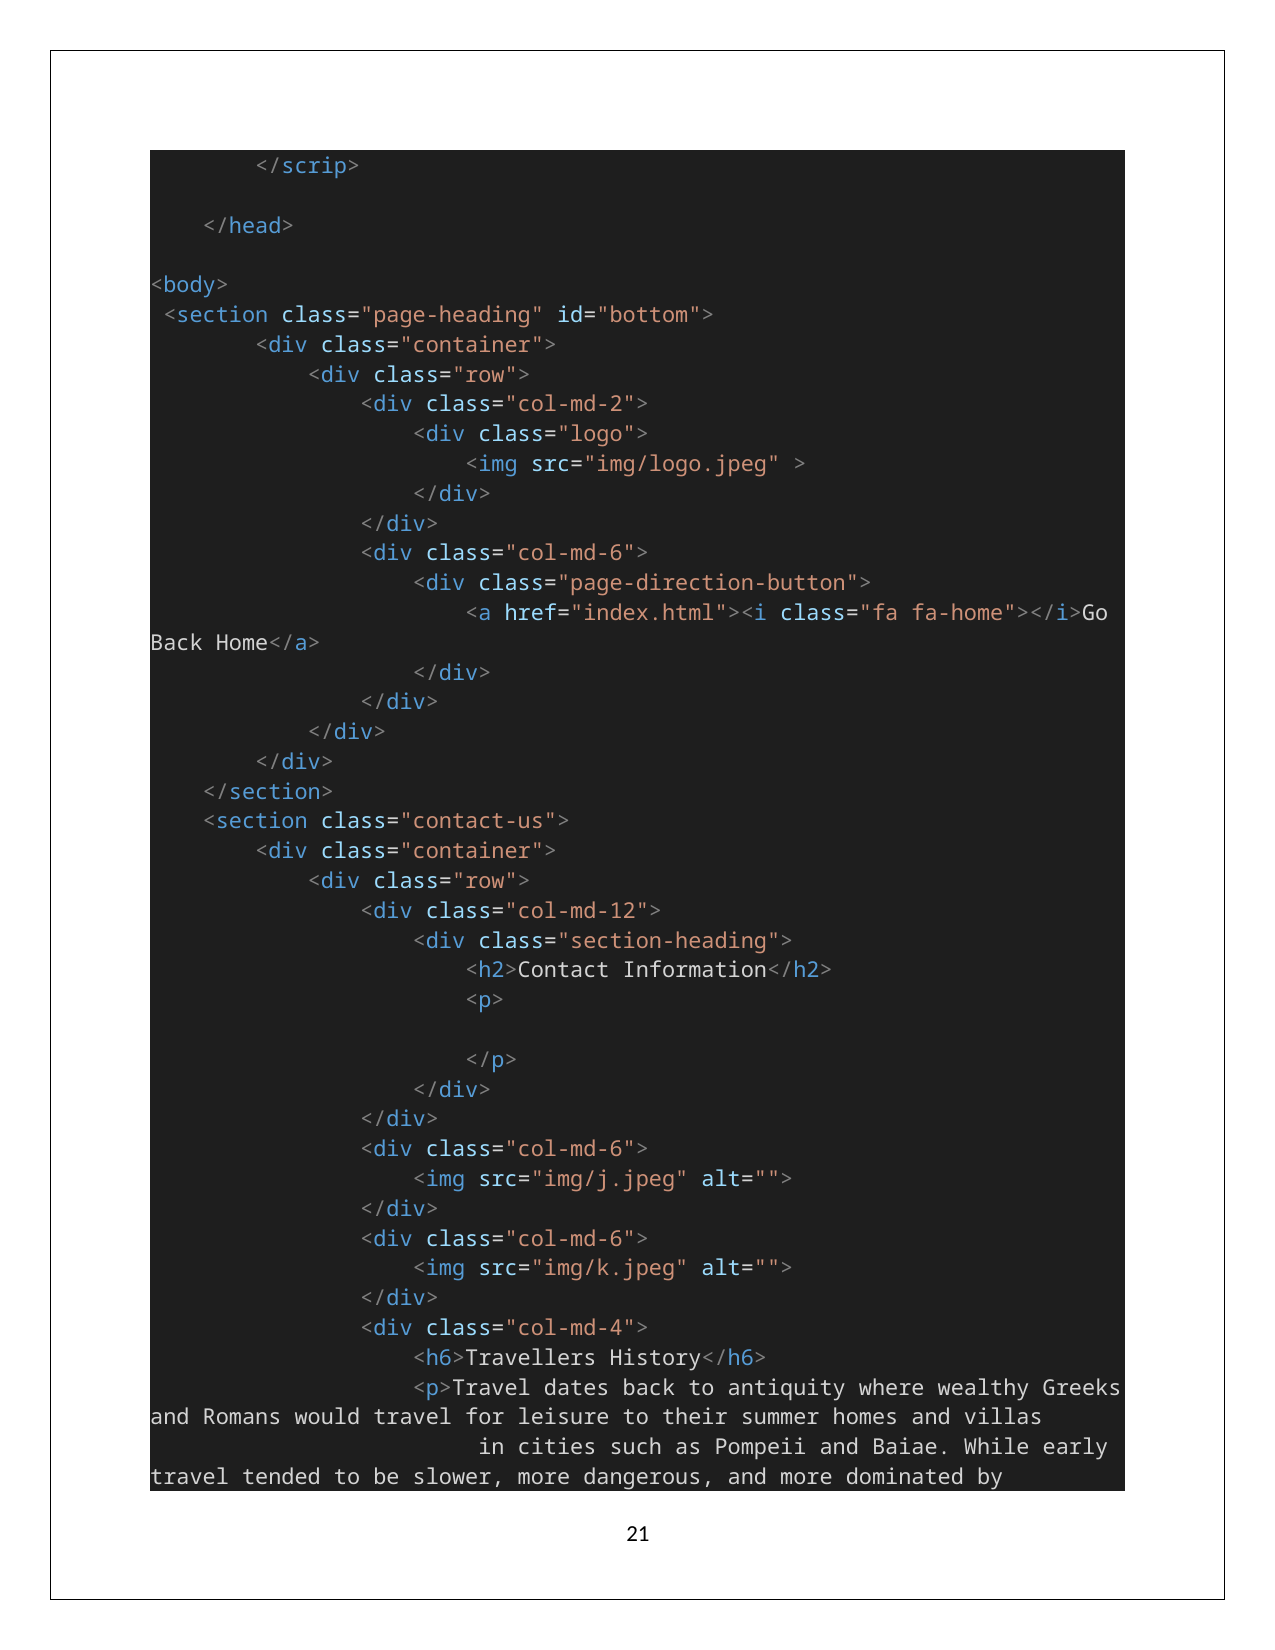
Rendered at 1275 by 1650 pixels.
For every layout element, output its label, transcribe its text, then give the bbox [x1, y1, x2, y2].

text </div> [150, 507, 1125, 537]
text </div> [150, 716, 1125, 746]
text </div> [150, 1073, 1125, 1103]
text <h2>Contact Information</h2> [150, 954, 1125, 984]
text <div class="container"> [150, 329, 1125, 358]
text <img src="img/j.jpeg" alt=""> [150, 1163, 1125, 1193]
text <div class="page-direction-button"> [150, 567, 1125, 597]
text </div> [150, 1282, 1125, 1312]
text <div class="col-md-6"> [150, 1133, 1125, 1163]
text </div> [150, 656, 1125, 686]
text <div class="row"> [150, 358, 1125, 388]
text <div class="col-md-2"> [150, 388, 1125, 418]
text <div class="container"> [150, 835, 1125, 865]
text </section> [150, 776, 1125, 805]
text <body> [150, 269, 1125, 299]
text <section class="contact-us"> [150, 805, 1125, 835]
text <div class="logo"> [150, 418, 1125, 448]
text </div> [150, 1193, 1125, 1222]
text <section class="page-heading" id="bottom"> [150, 299, 1125, 329]
text </div> [150, 686, 1125, 716]
text <div class="row"> [150, 865, 1125, 895]
text </p> [150, 1044, 1125, 1073]
text </head> [150, 209, 1125, 239]
text <p>Travel dates back to antiquity where wealthy Greeks and Romans would travel for leisure to their summer homes and villas [150, 1371, 1125, 1431]
text <div class="col-md-12"> [150, 895, 1125, 924]
text <img src="img/k.jpeg" alt=""> [150, 1252, 1125, 1282]
text in cities such as Pompeii and Baiae. While early travel tended to be slower, more dangerous, and more dominated by [150, 1431, 1125, 1491]
text <div class="col-md-4"> [150, 1312, 1125, 1342]
text </div> [150, 478, 1125, 507]
text <div class="col-md-6"> [150, 537, 1125, 567]
text </div> [150, 746, 1125, 776]
text <div class="section-heading"> [150, 924, 1125, 954]
text <a href="index.html"><i class="fa fa-home"></i>Go Back Home</a> [150, 597, 1125, 656]
text <p> [150, 984, 1125, 1014]
text </div> [150, 1103, 1125, 1133]
text </scrip> [150, 150, 1125, 180]
text <img src="img/logo.jpeg" > [150, 448, 1125, 478]
text <div class="col-md-6"> [150, 1222, 1125, 1252]
text <h6>Travellers History</h6> [150, 1342, 1125, 1371]
